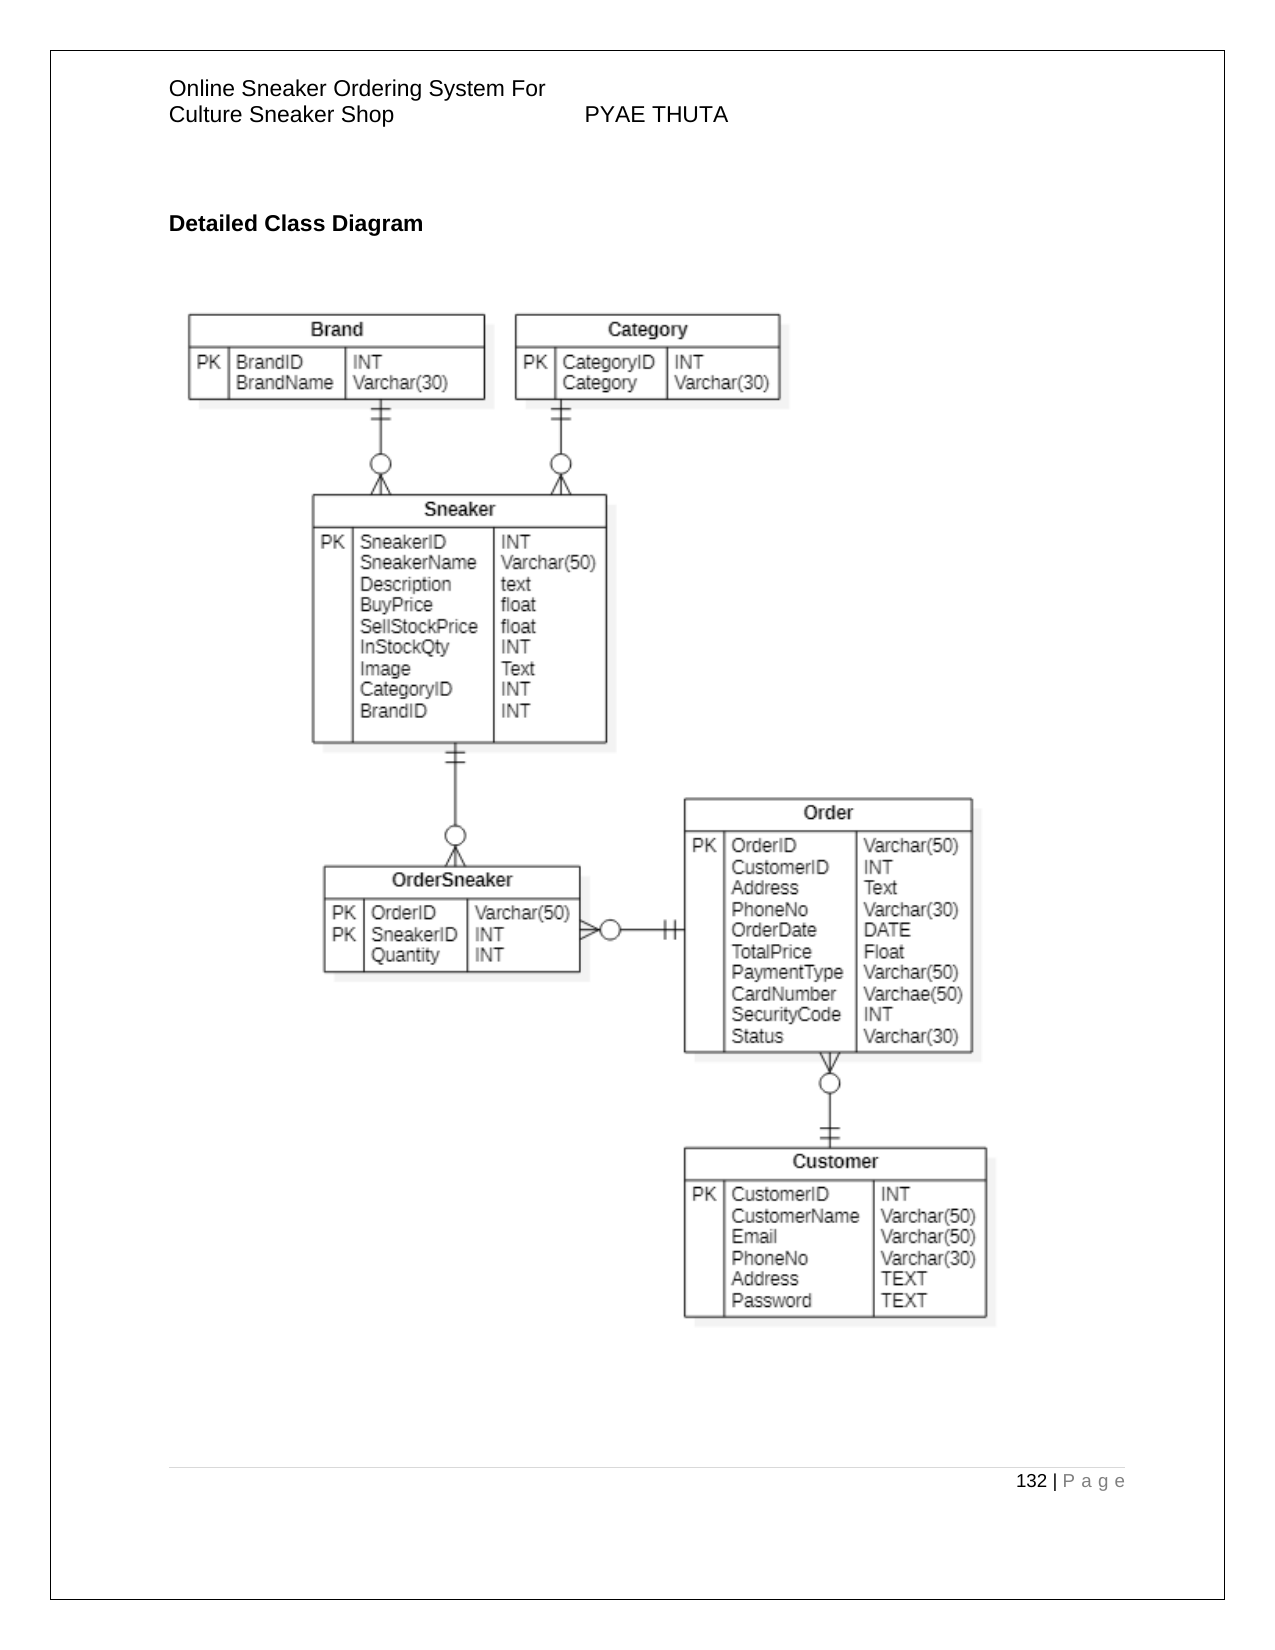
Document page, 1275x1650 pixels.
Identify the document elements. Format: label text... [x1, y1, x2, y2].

subtitle Detailed Class Diagram [169, 210, 1125, 237]
picture [168, 306, 1094, 1345]
